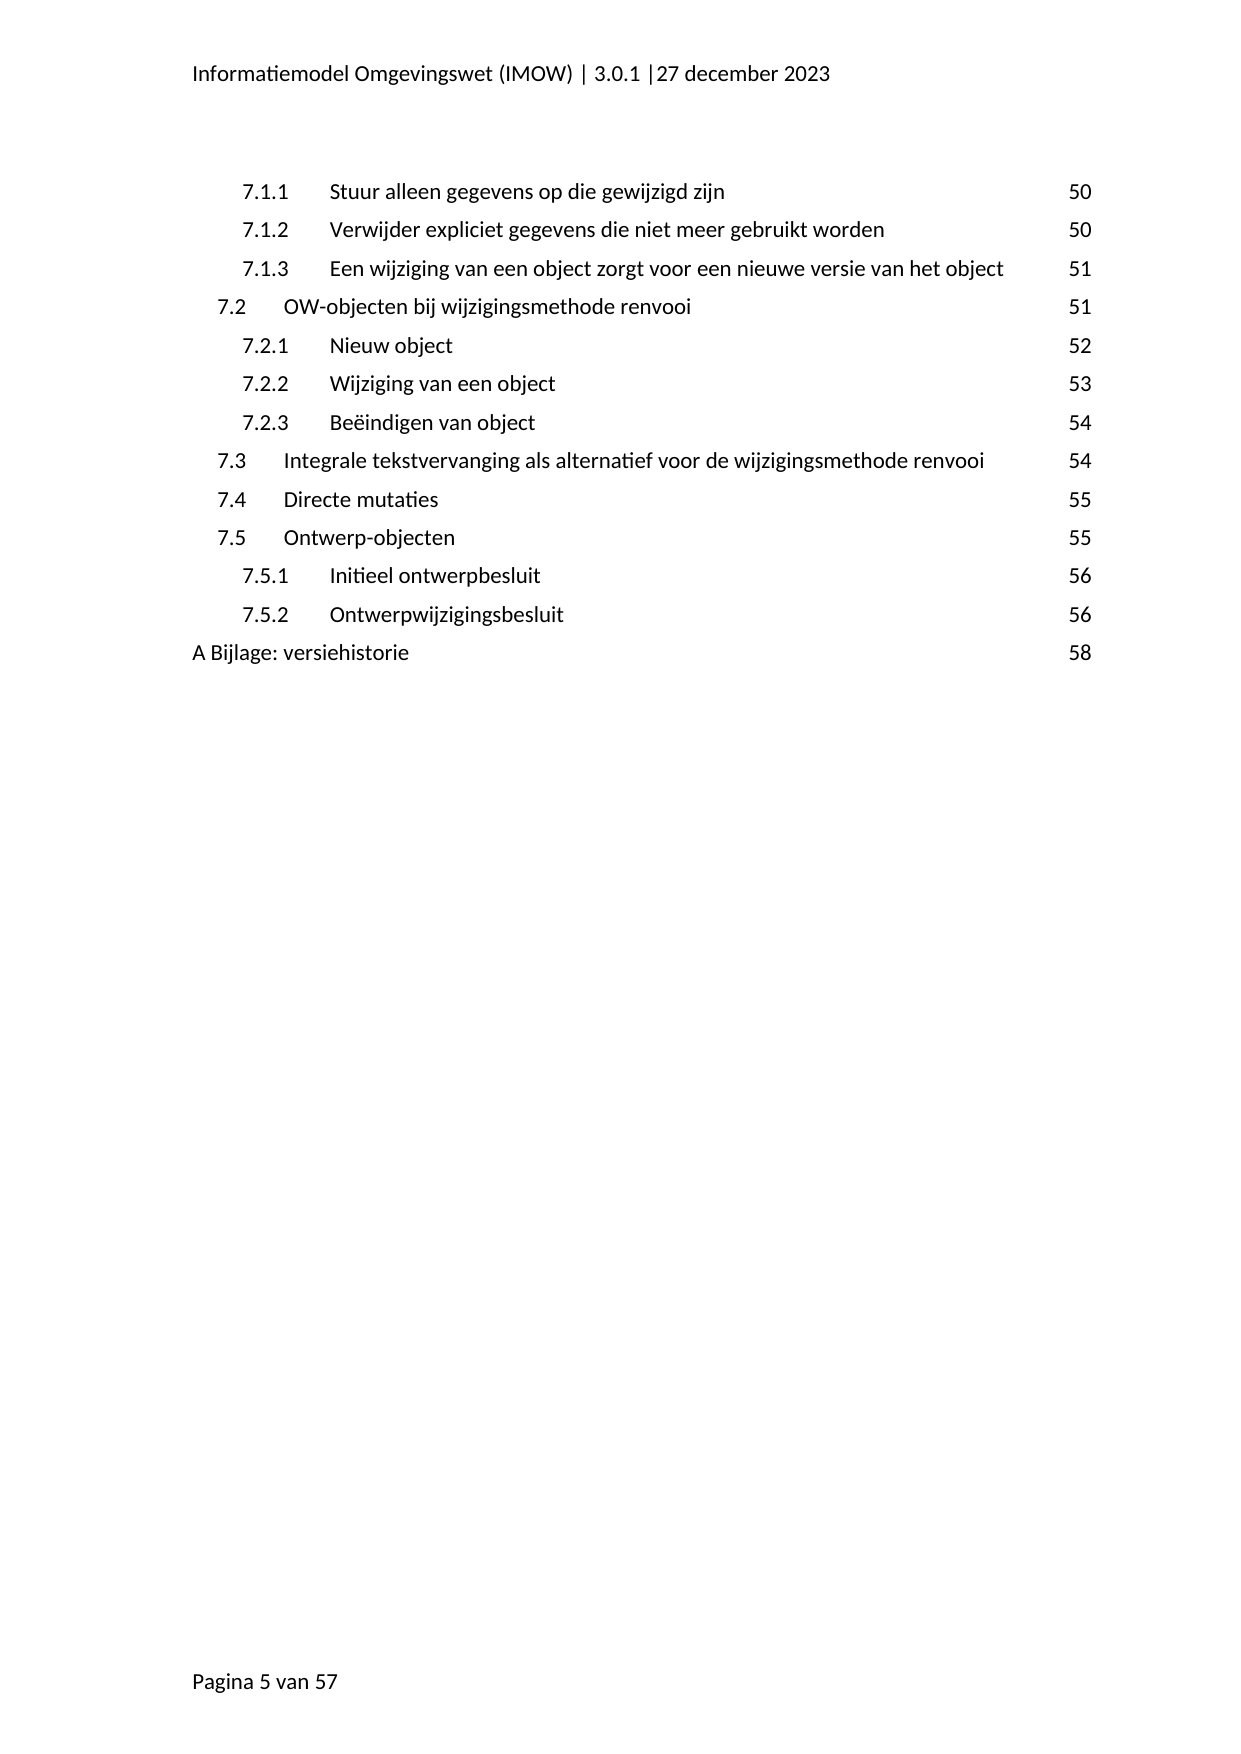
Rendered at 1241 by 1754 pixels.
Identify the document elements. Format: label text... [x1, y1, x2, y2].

text 7.5.1 Initieel ontwerpbesluit 56 [242, 562, 1092, 589]
text 7.5.2 Ontwerpwijzigingsbesluit 56 [242, 600, 1092, 628]
text 7.5 Ontwerp-objecten 55 [217, 523, 1092, 551]
text 7.3 Integrale tekstvervanging als alternatief voor de wijzigingsmethode renvooi 54 [217, 446, 1092, 474]
text 7.1.1 Stuur alleen gegevens op die gewijzigd zijn 50 [242, 177, 1092, 205]
text A Bijlage: versiehistorie 58 [192, 638, 1092, 666]
text 7.1.3 Een wijziging van een object zorgt voor een nieuwe versie van het object 51 [242, 254, 1092, 282]
text 7.4 Directe mutaties 55 [217, 485, 1092, 513]
text 7.2.1 Nieuw object 52 [242, 331, 1092, 359]
text 7.1.2 Verwijder expliciet gegevens die niet meer gebruikt worden 50 [242, 216, 1092, 244]
text 7.2.3 Beëindigen van object 54 [242, 408, 1092, 436]
text 7.2 OW-objecten bij wijzigingsmethode renvooi 51 [217, 292, 1092, 321]
text 7.2.2 Wijziging van een object 53 [242, 369, 1092, 397]
